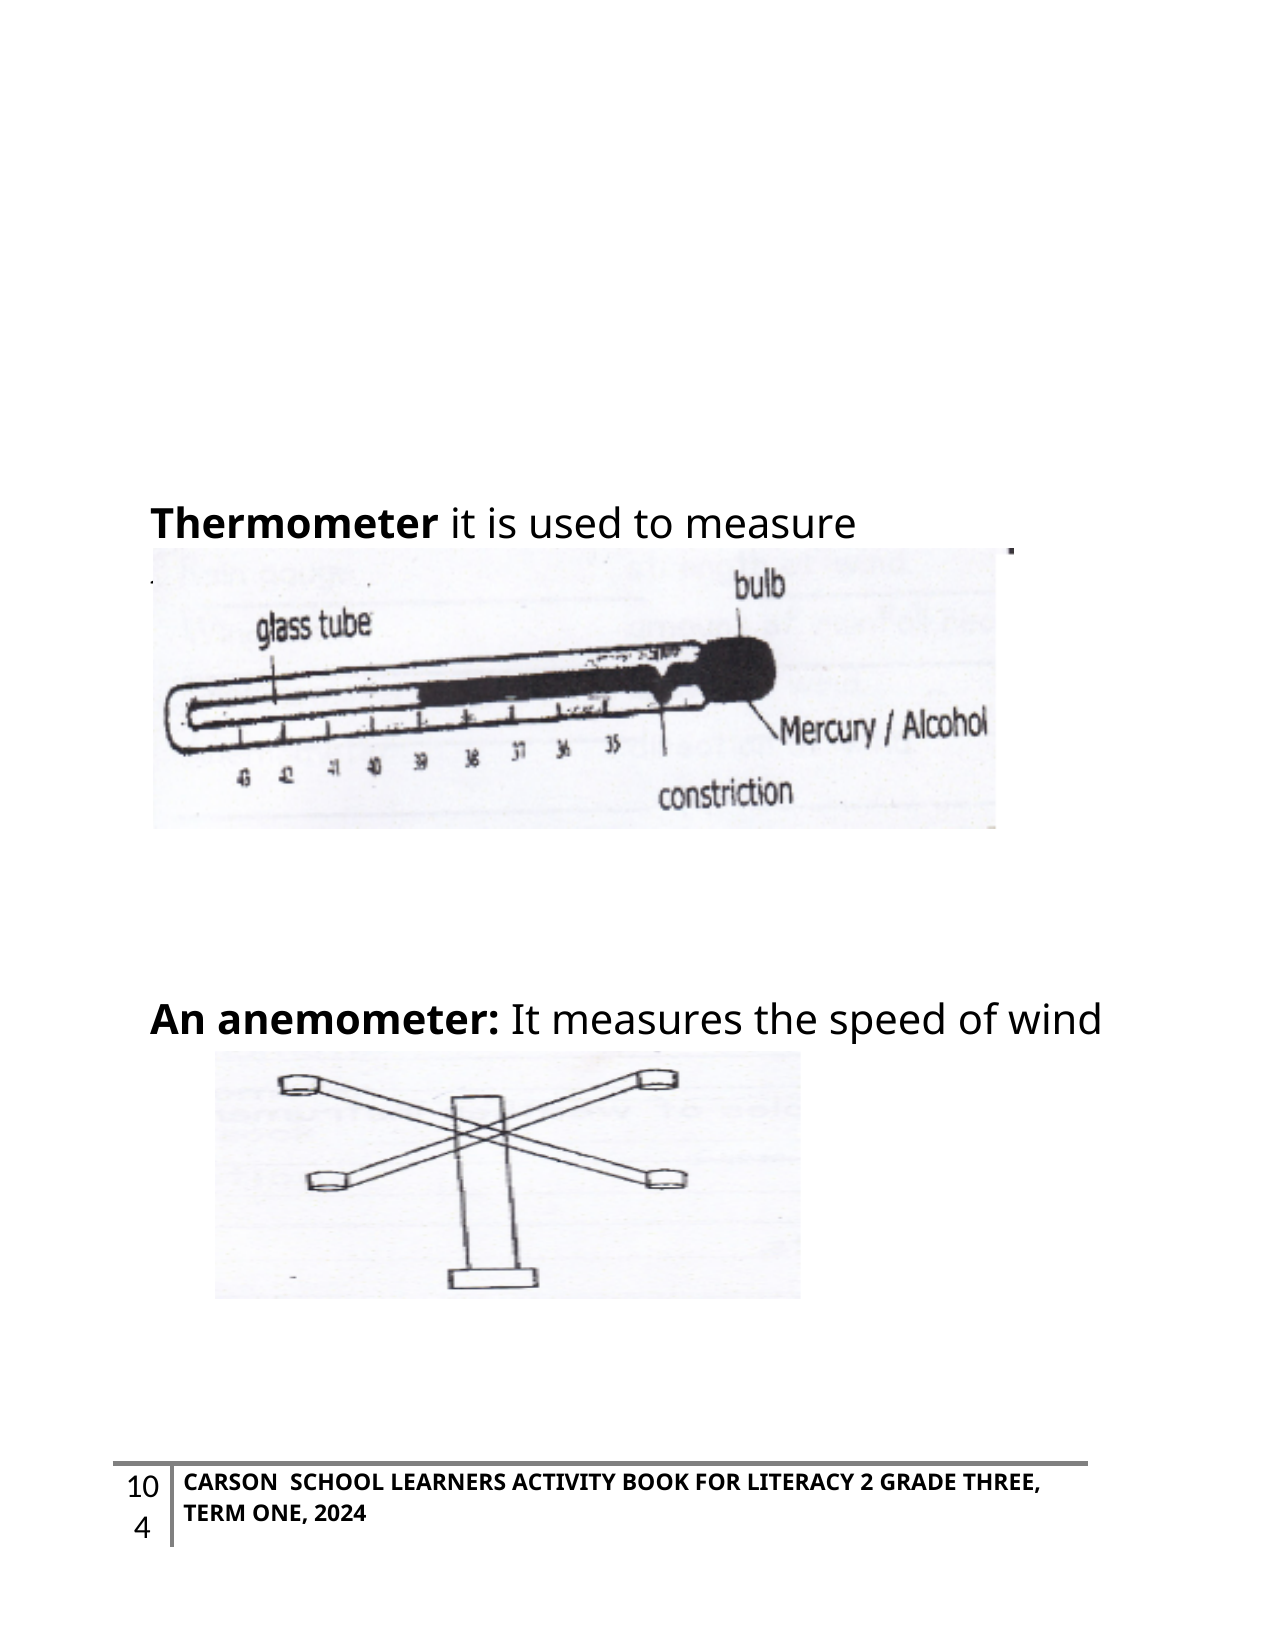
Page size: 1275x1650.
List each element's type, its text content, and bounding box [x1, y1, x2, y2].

text Thermometer it is used to measure temperature. [150, 494, 1125, 616]
picture [153, 548, 1014, 829]
picture [215, 1051, 801, 1299]
text An anemometer: It measures the speed of wind [150, 989, 1125, 1046]
